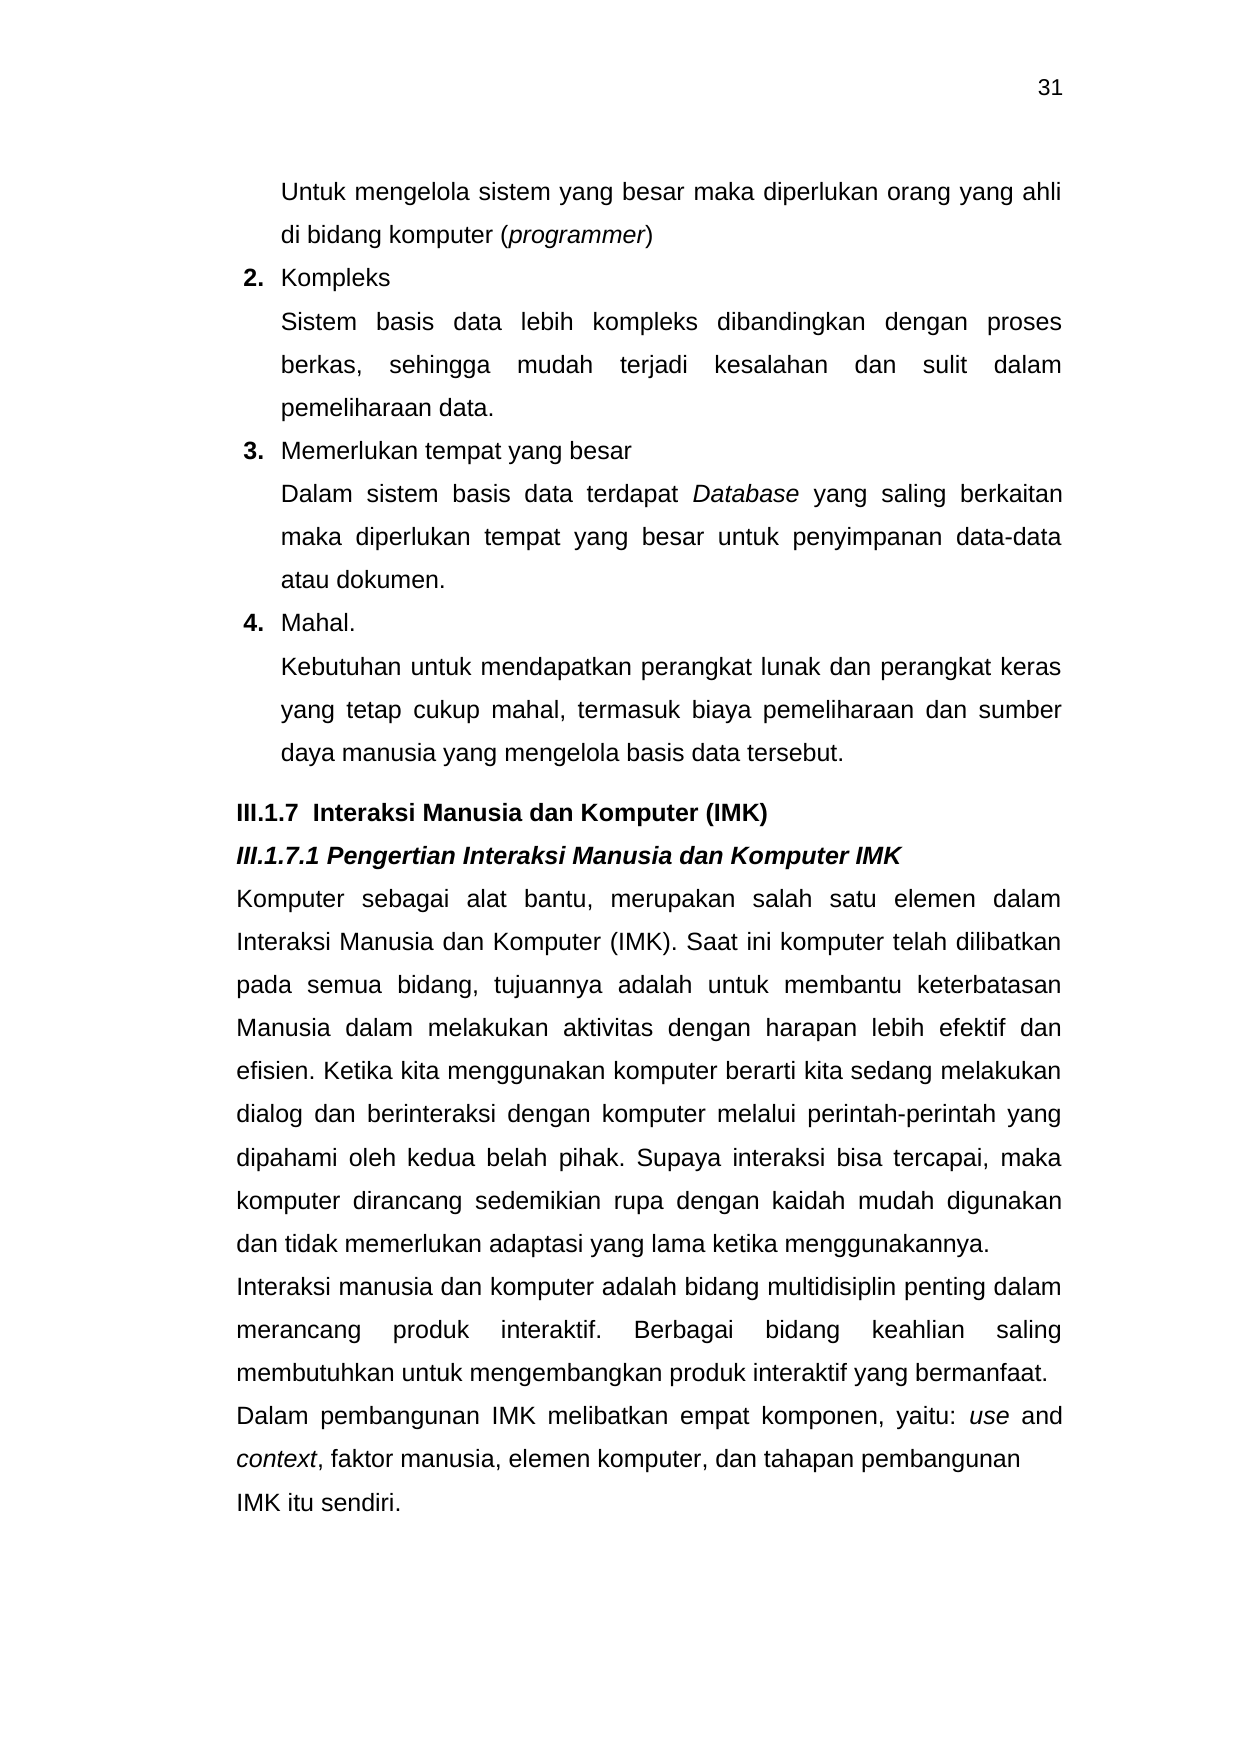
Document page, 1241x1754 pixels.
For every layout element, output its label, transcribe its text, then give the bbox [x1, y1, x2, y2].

list Untuk mengelola sistem yang besar maka diperlukan orang yang ahli di bidang komputer (programmer) [281, 177, 1063, 249]
list Kompleks [243, 263, 1063, 292]
list Memerlukan tempat yang besar [243, 436, 1063, 465]
subtitle Interaksi Manusia dan Komputer (IMK) [236, 798, 1063, 826]
text Komputer sebagai alat bantu, merupakan salah satu elemen dalam Interaksi Manusia dan Komputer (IMK). Saat ini komputer telah dilibatkan pada semua bidang, tujuannya adalah untuk membantu keterbatasan Manusia dalam melakukan aktivitas dengan harapan lebih efektif dan efisien. Ketika kita menggunakan komputer berarti kita sedang melakukan dialog dan berinteraksi dengan komputer melalui perintah-perintah yang dipahami oleh kedua belah pihak. Supaya interaksi bisa tercapai, maka komputer dirancang sedemikian rupa dengan kaidah mudah digunakan dan tidak memerlukan adaptasi yang lama ketika menggunakannya. [236, 884, 1063, 1258]
text Interaksi manusia dan komputer adalah bidang multidisiplin penting dalam merancang produk interaktif. Berbagai bidang keahlian saling membutuhkan untuk mengembangkan produk interaktif yang bermanfaat. [236, 1272, 1063, 1387]
list Kebutuhan untuk mendapatkan perangkat lunak dan perangkat keras yang tetap cukup mahal, termasuk biaya pemeliharaan dan sumber daya manusia yang mengelola basis data tersebut. [281, 652, 1063, 767]
list Dalam sistem basis data terdapat Database yang saling berkaitan maka diperlukan tempat yang besar untuk penyimpanan data-data atau dokumen. [281, 479, 1063, 594]
text Dalam pembangunan IMK melibatkan empat komponen, yaitu: use and context, faktor manusia, elemen komputer, dan tahapan pembangunan [236, 1401, 1063, 1473]
list Sistem basis data lebih kompleks dibandingkan dengan proses berkas, sehingga mudah terjadi kesalahan dan sulit dalam pemeliharaan data. [281, 307, 1063, 422]
list Mahal. [243, 608, 1063, 637]
text IMK itu sendiri. [236, 1488, 1063, 1516]
subtitle Pengertian Interaksi Manusia dan Komputer IMK [236, 841, 1063, 869]
